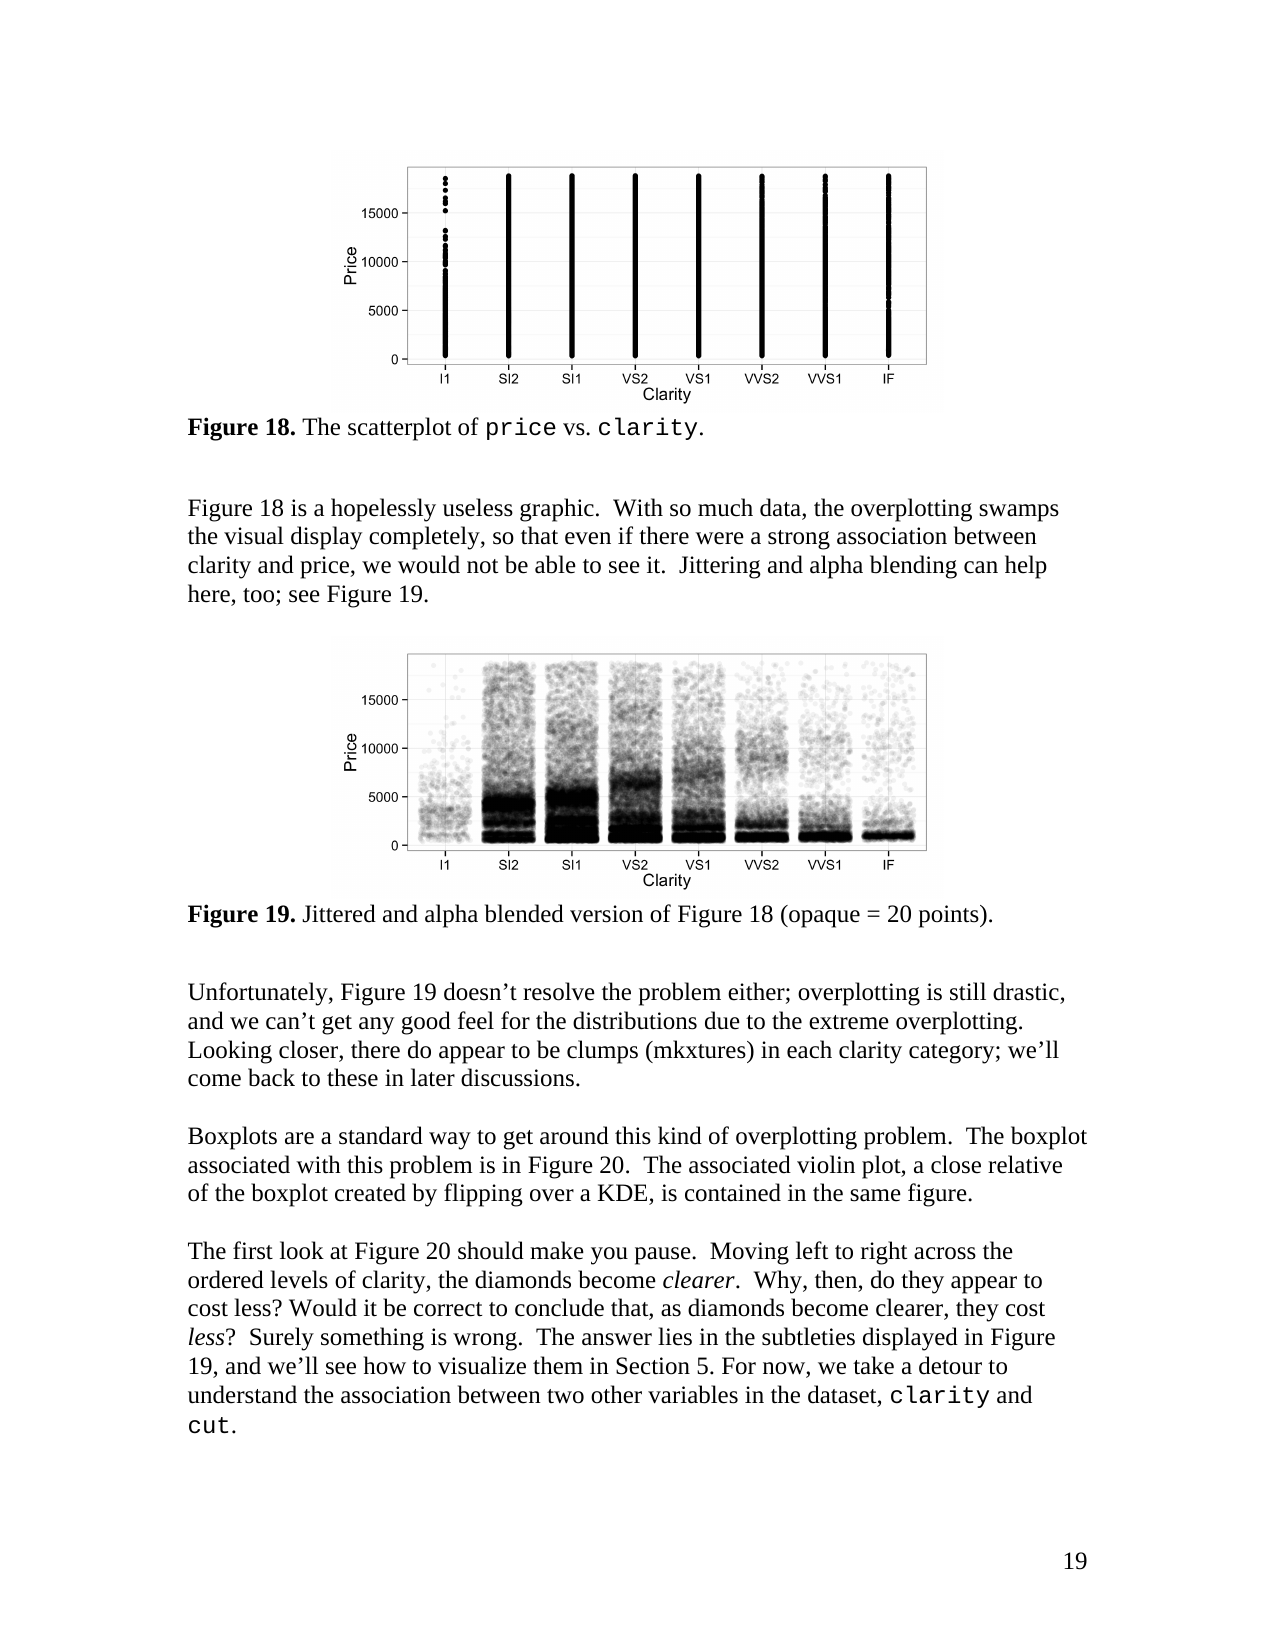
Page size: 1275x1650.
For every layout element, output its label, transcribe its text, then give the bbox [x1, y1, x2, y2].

text Boxplots are a standard way to get around this kind of overplotting problem. The boxplot associated with this problem is in Figure 20. The associated violin plot, a close relative of the boxplot created by flipping over a KDE, is contained in the same figure. [187, 1121, 1087, 1207]
text Unfortunately, Figure 19 doesn’t resolve the problem either; overplotting is still drastic, and we can’t get any good feel for the distributions due to the extreme overplotting. Looking closer, there do appear to be clumps (mkxtures) in each clarity category; we’ll come back to these in later discussions. [187, 977, 1087, 1092]
text Figure 18 is a hopelessly useless graphic. With so much data, the overplotting swamps the visual display completely, so that even if there were a strong association between clarity and price, we would not be able to see it. Jittering and alpha blending can help here, too; see Figure 19. [187, 493, 1087, 608]
picture [331, 636, 944, 899]
picture [331, 150, 944, 413]
text The first look at Figure 20 should make you pause. Moving left to right across the ordered levels of clarity, the diamonds become clearer. Why, then, do they appear to cost less? Would it be correct to conclude that, as diamonds become clearer, they cost less? Surely something is wrong. The answer lies in the subtleties displayed in Figure 19, and we’ll see how to visualize them in Section 5. For now, we take a detour to understand the association between two other variables in the dataset, clarity and cut. [187, 1236, 1087, 1441]
text Figure 18. The scatterplot of price vs. clarity. [187, 412, 1087, 443]
text Figure 19. Jittered and alpha blended version of Figure 18 (opaque = 20 points). [187, 899, 1087, 928]
